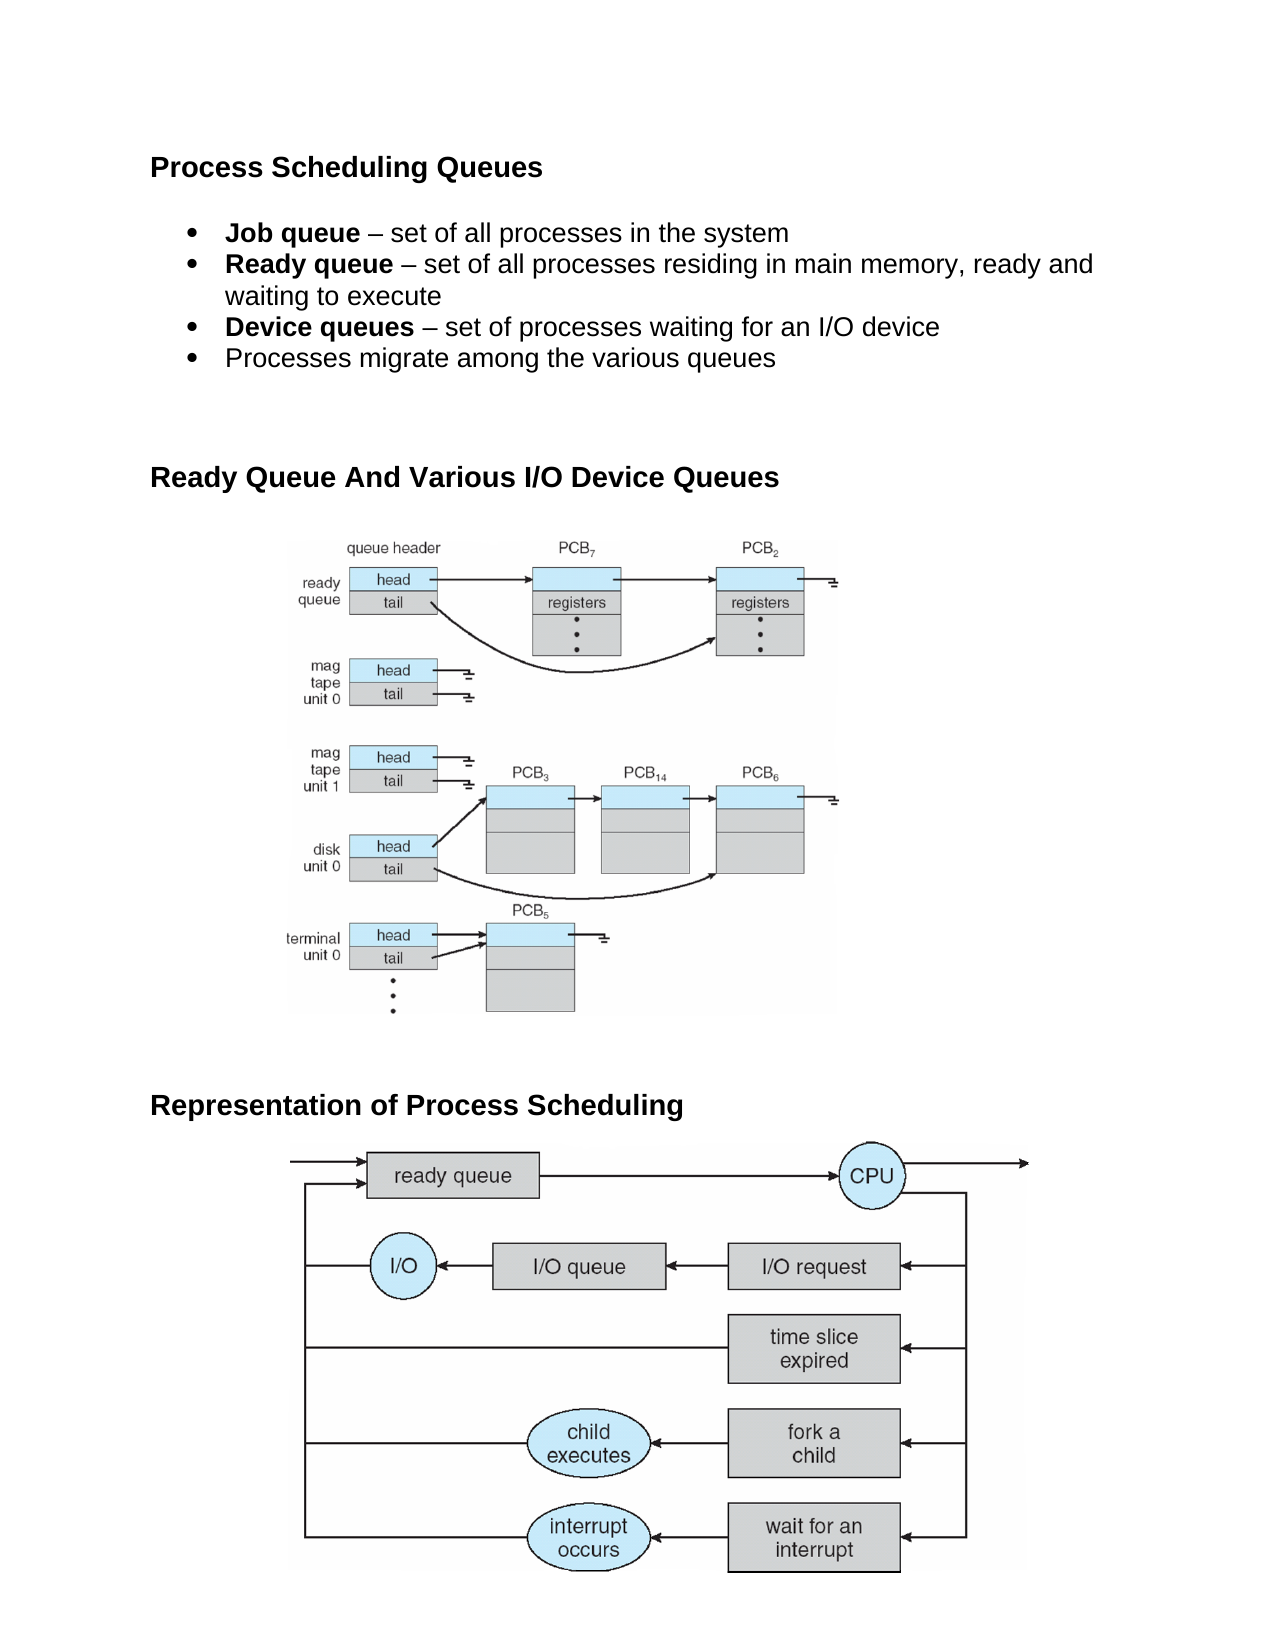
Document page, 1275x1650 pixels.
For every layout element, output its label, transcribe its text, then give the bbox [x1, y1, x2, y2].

picture [281, 1135, 1032, 1576]
list Ready queue – set of all processes residing in main memory, ready and waiting to execute [187, 248, 1125, 311]
list Job queue – set of all processes in the system [187, 217, 1125, 248]
text Representation of Process Scheduling [150, 1088, 1125, 1121]
list Processes migrate among the various queues [187, 342, 1125, 374]
picture [281, 535, 844, 1020]
text Ready Queue And Various I/O Device Queues [150, 460, 1125, 493]
text Process Scheduling Queues [150, 150, 1125, 183]
list Device queues – set of processes waiting for an I/O device [187, 311, 1125, 342]
